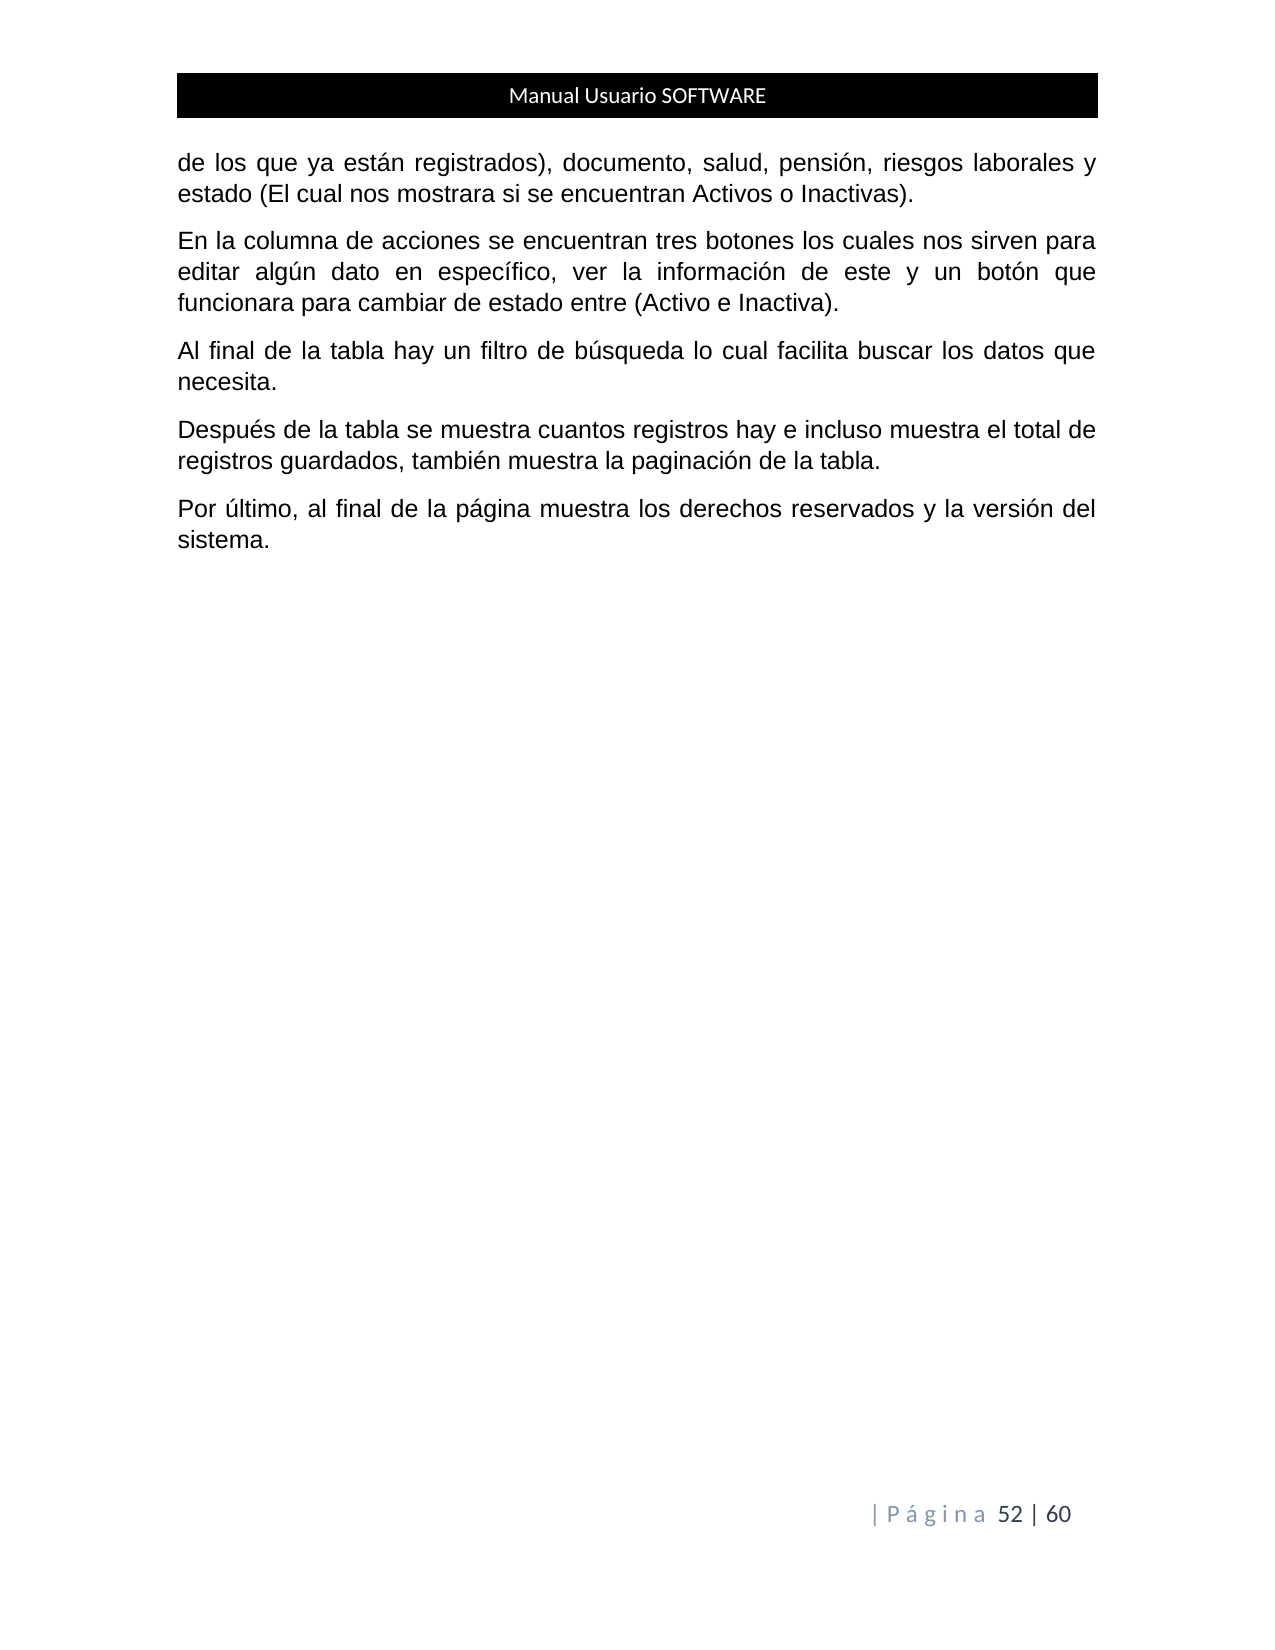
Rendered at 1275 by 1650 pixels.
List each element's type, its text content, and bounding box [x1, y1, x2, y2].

text Después de la tabla se muestra cuantos registros hay e incluso muestra el total de registros guardados, también muestra la paginación de la tabla. [177, 415, 1098, 475]
text Al final de la tabla hay un filtro de búsqueda lo cual facilita buscar los datos que necesita. [177, 336, 1098, 396]
text Por último, al final de la página muestra los derechos reservados y la versión del sistema. [177, 494, 1098, 553]
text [177, 148, 1098, 207]
text En la columna de acciones se encuentran tres botones los cuales nos sirven para editar algún dato en específico, ver la información de este y un botón que funcionara para cambiar de estado entre (Activo e Inactiva). [177, 226, 1098, 317]
